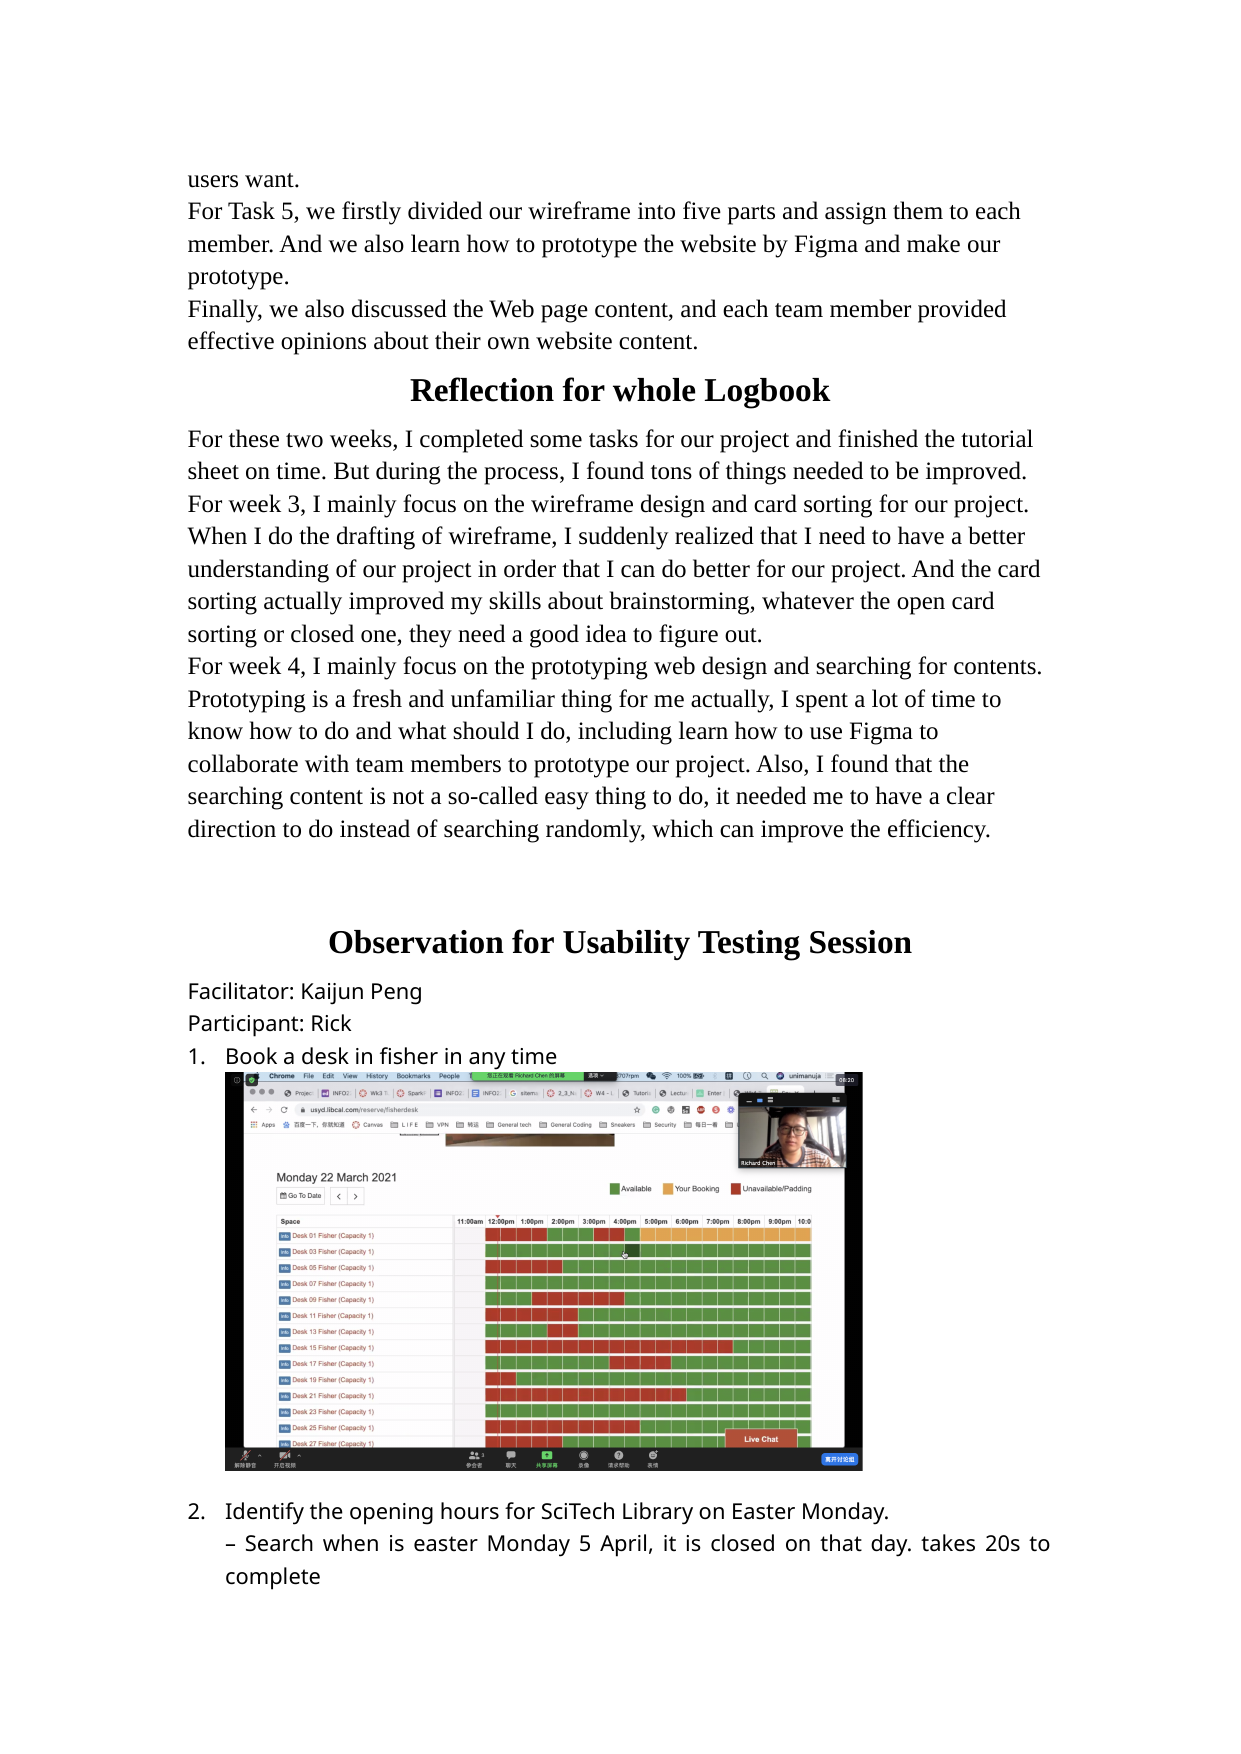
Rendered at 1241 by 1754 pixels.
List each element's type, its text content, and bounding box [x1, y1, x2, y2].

text Observation for Usability Testing Session [187, 909, 1053, 974]
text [187, 162, 1053, 194]
list Book a desk in fisher in any time [187, 1039, 1053, 1072]
text For week 4, I mainly focus on the prototyping web design and searching for contents. Prototyping is a fresh and unfamiliar thing for me actually, I spent a lot of time to know how to do and what should I do, including learn how to use Figma to collaborate with team members to prototype our project. Also, I found that the searching content is not a so-called easy thing to do, it needed me to have a clear direction to do instead of searching randomly, which can improve the efficiency. [187, 649, 1053, 844]
text For Task 5, we firstly divided our wireframe into five parts and assign them to each member. And we also learn how to prototype the website by Figma and make our prototype. [187, 194, 1053, 292]
text Finally, we also discussed the Web page content, and each team member provided effective opinions about their own website content. [187, 292, 1053, 357]
text Facilitator: Kaijun Peng [187, 974, 1053, 1007]
text Reflection for whole Logbook [187, 357, 1053, 422]
text Participant: Rick [187, 1007, 1053, 1039]
text For these two weeks, I completed some tasks for our project and finished the tutorial sheet on time. But during the process, I found tons of things needed to be improved. [187, 422, 1053, 487]
text For week 3, I mainly focus on the wireframe design and card sorting for our project. When I do the drafting of wireframe, I suddenly realized that I need to have a better understanding of our project in order that I can do better for our project. And the card sorting actually improved my skills about brainstorming, whatever the open card sorting or closed one, they need a good idea to figure out. [187, 487, 1053, 649]
picture [225, 1072, 863, 1471]
list Identify the opening hours for SciTech Library on Easter Monday. [187, 1494, 1053, 1527]
list – Search when is easter Monday 5 April, it is closed on that day. takes 20s to complete [225, 1527, 1053, 1592]
